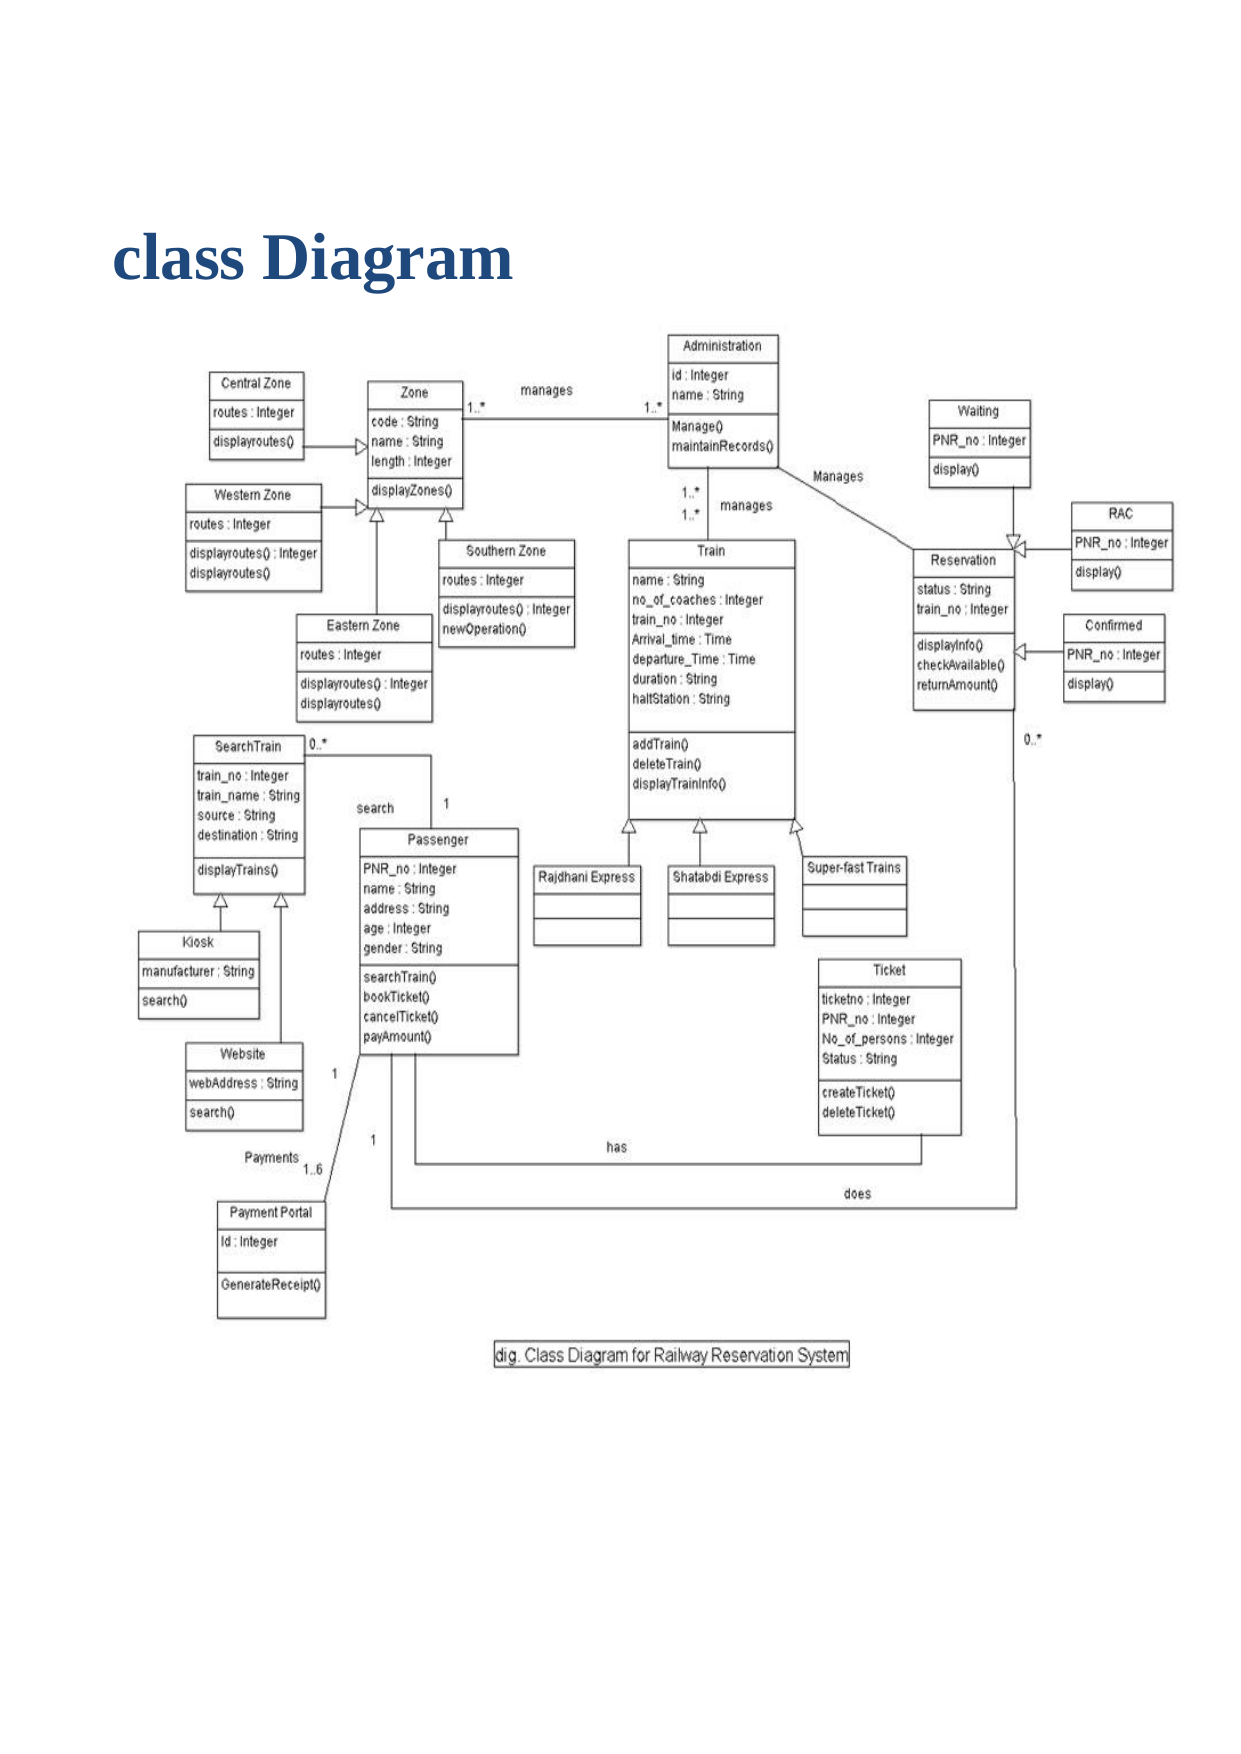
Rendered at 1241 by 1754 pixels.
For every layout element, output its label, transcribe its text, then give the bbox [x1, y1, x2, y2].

text class Diagram [112, 217, 1128, 294]
picture [112, 323, 1207, 1386]
